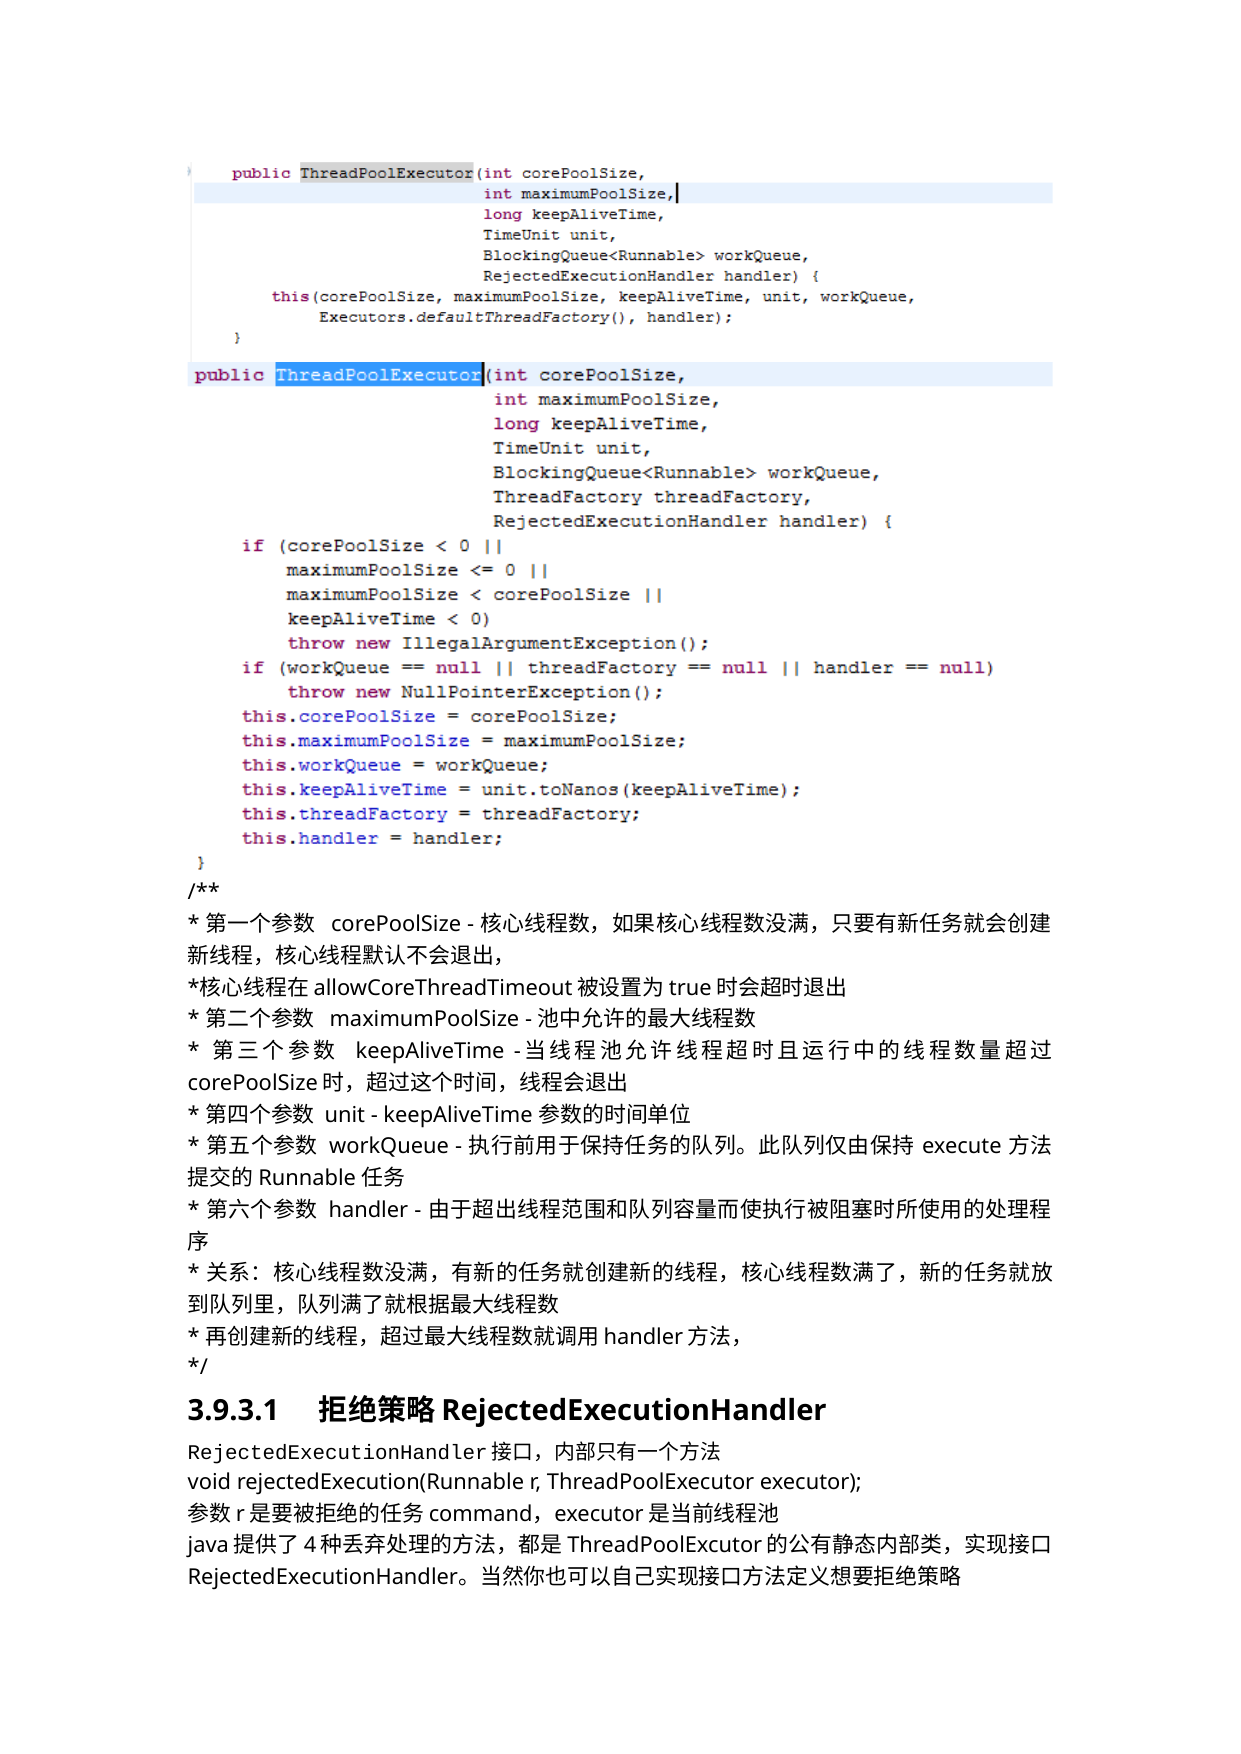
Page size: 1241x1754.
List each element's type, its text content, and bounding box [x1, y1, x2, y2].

text * 第六个参数 handler - 由于超出线程范围和队列容量而使执行被阻塞时所使用的处理程序 [187, 1192, 1053, 1255]
text * 关系：核心线程数没满，有新的任务就创建新的线程，核心线程数满了，新的任务就放到队列里，队列满了就根据最大线程数 [187, 1255, 1053, 1319]
text RejectedExecutionHandler接口，内部只有一个方法 [187, 1435, 1053, 1466]
text 参数r是要被拒绝的任务command，executor是当前线程池 [187, 1496, 1053, 1527]
text *核心线程在allowCoreThreadTimeout被设置为true时会超时退出 [187, 969, 1053, 1001]
text * 再创建新的线程，超过最大线程数就调用handler方法， [187, 1319, 1053, 1351]
text /** [187, 877, 1053, 906]
text * 第一个参数 corePoolSize - 核心线程数，如果核心线程数没满，只要有新任务就会创建新线程，核心线程默认不会退出， [187, 906, 1053, 969]
text */ [187, 1351, 1053, 1380]
picture [187, 162, 1053, 877]
text * 第三个参数 keepAliveTime -当线程池允许线程超时且运行中的线程数量超过corePoolSize时，超过这个时间，线程会退出 [187, 1033, 1053, 1097]
text java提供了4种丢弃处理的方法，都是ThreadPoolExcutor的公有静态内部类，实现接口RejectedExecutionHandler。当然你也可以自己实现接口方法定义想要拒绝策略 [187, 1557, 480, 1591]
text * 第二个参数 maximumPoolSize - 池中允许的最大线程数 [187, 1001, 1053, 1033]
text * 第五个参数 workQueue - 执行前用于保持任务的队列。此队列仅由保持 execute 方法提交的 Runnable 任务 [187, 1128, 1053, 1192]
text void rejectedExecution(Runnable r, ThreadPoolExecutor executor); [187, 1466, 1053, 1496]
text java提供了4种丢弃处理的方法，都是ThreadPoolExcutor的公有静态内部类，实现接口RejectedExecutionHandler。当然你也可以自己实现接口方法定义想要拒绝策略 [567, 1527, 1053, 1591]
subtitle 拒绝策略RejectedExecutionHandler [187, 1387, 1053, 1429]
text * 第四个参数 unit - keepAliveTime 参数的时间单位 [187, 1097, 1053, 1128]
